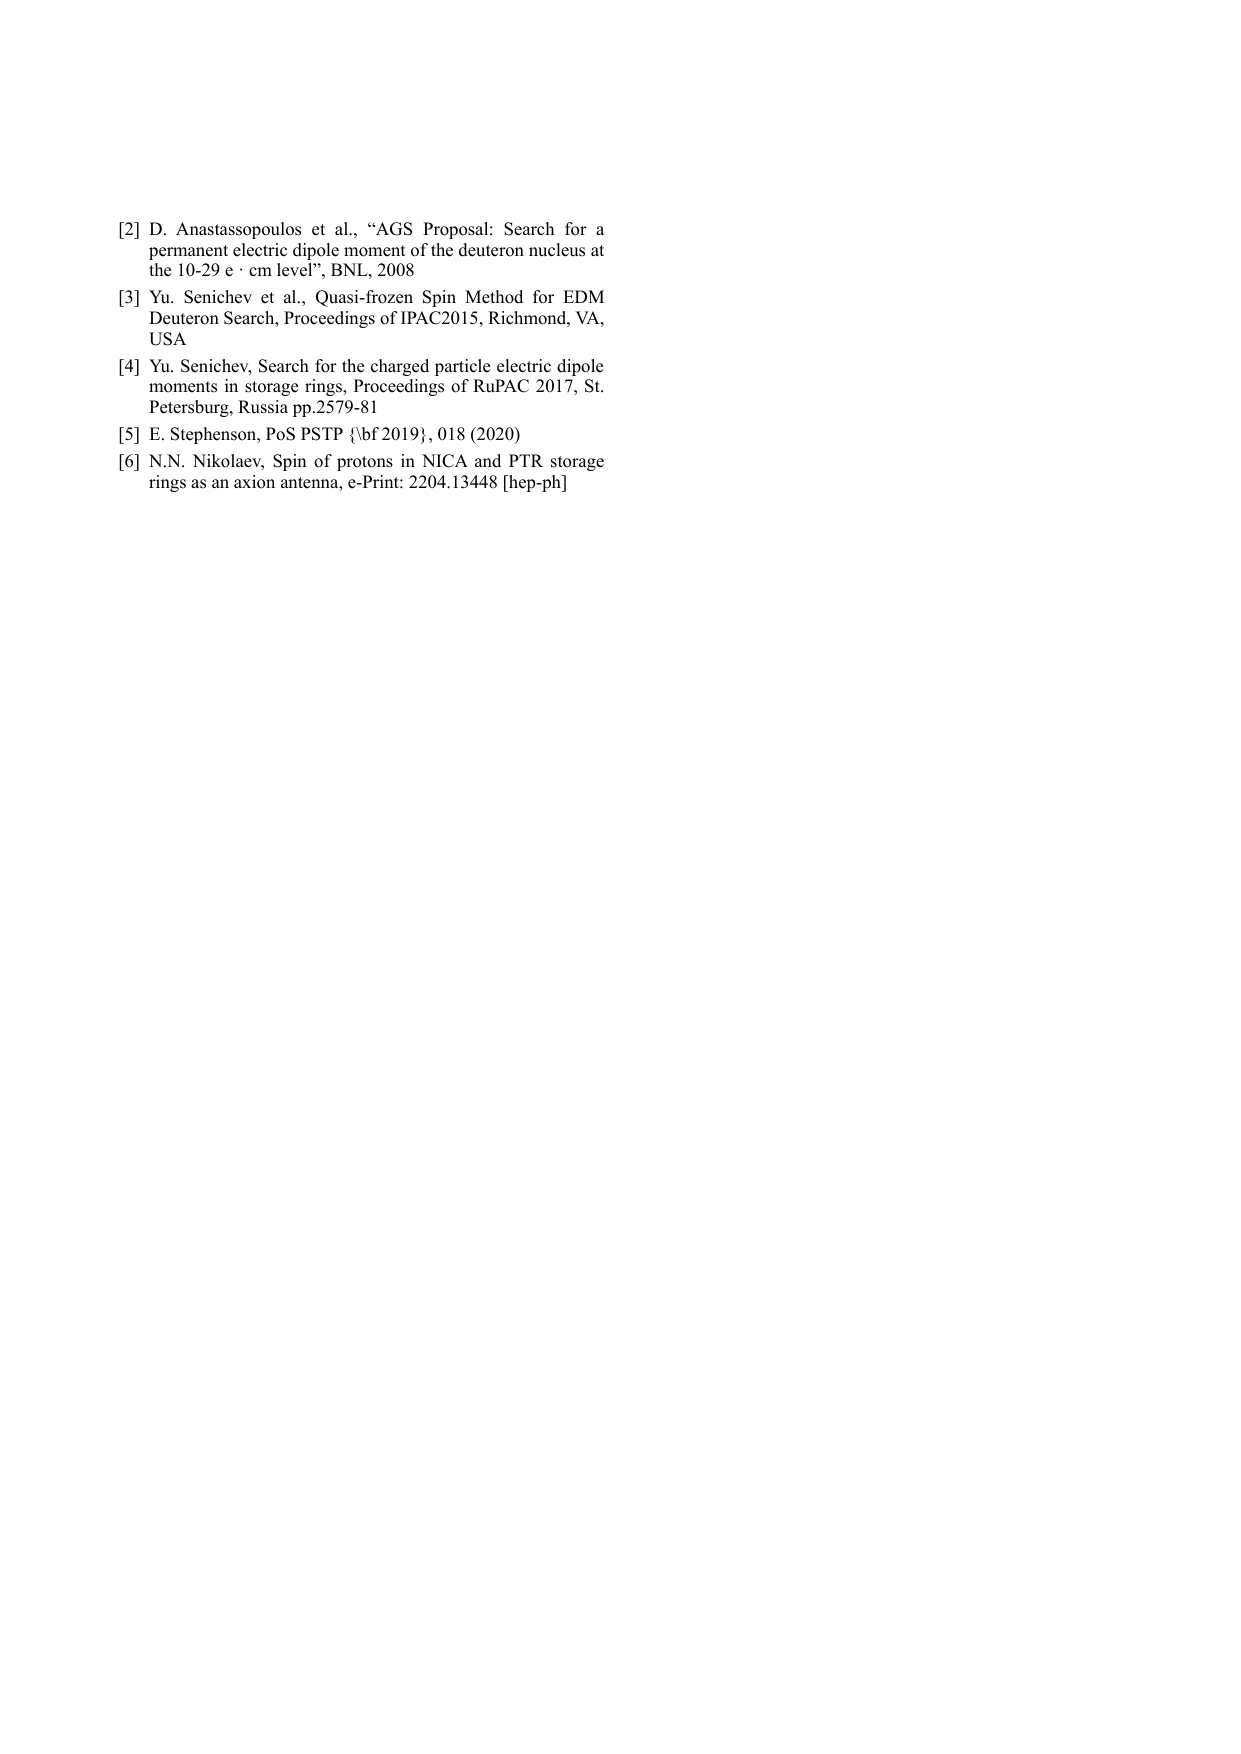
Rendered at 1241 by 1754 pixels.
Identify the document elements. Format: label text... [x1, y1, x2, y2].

text [3] Yu. Senichev et al., Quasi-frozen Spin Method for EDM Deuteron Search, Proceedings of IPAC2015, Richmond, VA, USA [118, 287, 605, 349]
text [5] E. Stephenson, PoS PSTP {\bf 2019}, 018 (2020) [118, 424, 605, 444]
text [4] Yu. Senichev, Search for the charged particle electric dipole moments in storage rings, Proceedings of RuPAC 2017, St. Petersburg, Russia pp.2579-81 [118, 355, 605, 418]
text [6] N.N. Nikolaev, Spin of protons in NICA and PTR storage rings as an axion antenna, e-Print: 2204.13448 [hep-ph] [118, 451, 605, 492]
text [2] D. Anastassopoulos et al., “AGS Proposal: Search for a permanent electric dipole moment of the deuteron nucleus at the 10-29 e · cm level”, BNL, 2008 [118, 218, 605, 281]
